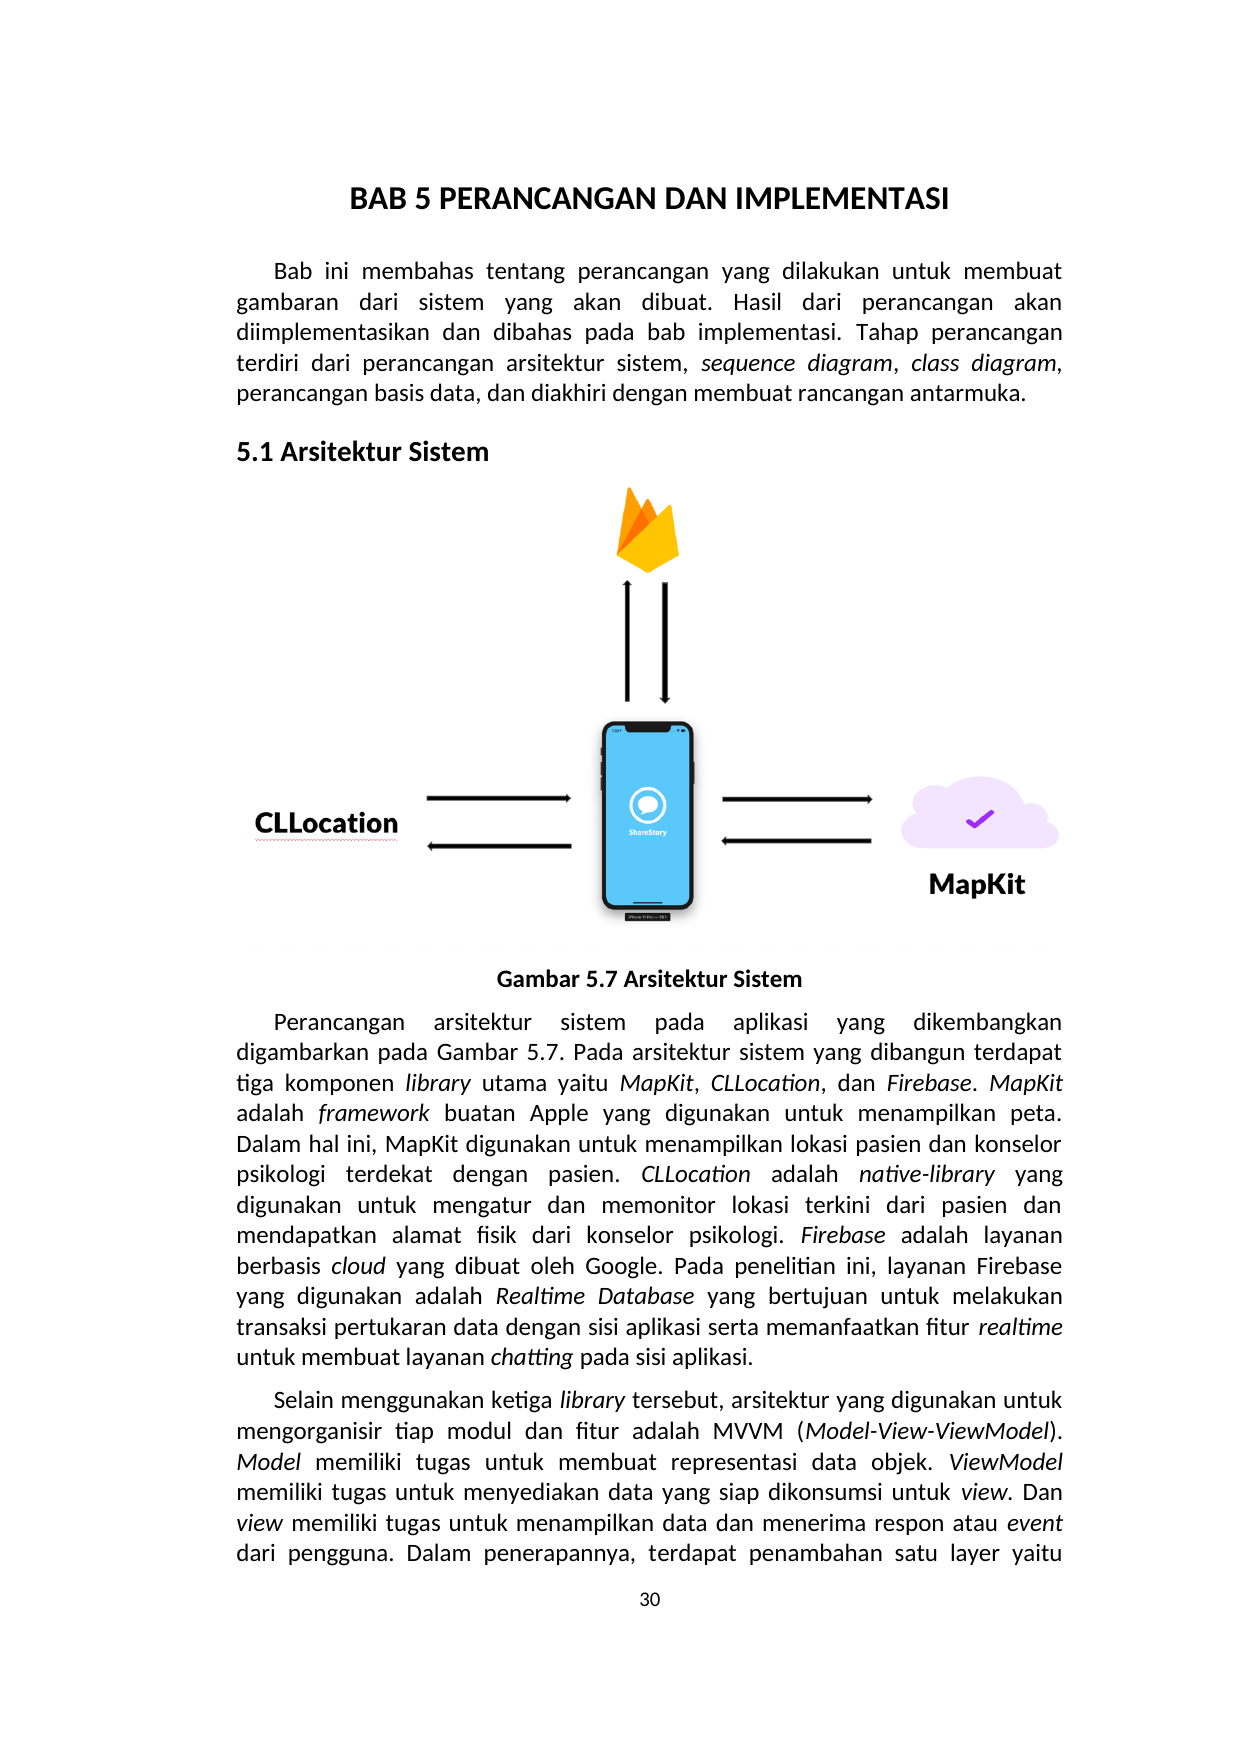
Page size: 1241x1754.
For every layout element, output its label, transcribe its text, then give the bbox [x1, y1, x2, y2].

subtitle Arsitektur Sistem [236, 433, 1063, 469]
subtitle Perancangan dan implementasi [236, 177, 1063, 218]
picture [236, 481, 1063, 951]
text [236, 1384, 1063, 1568]
text Bab ini membahas tentang perancangan yang dilakukan untuk membuat gambaran dari sistem yang akan dibuat. Hasil dari perancangan akan diimplementasikan dan dibahas pada bab implementasi. Tahap perancangan terdiri dari perancangan arsitektur sistem, sequence diagram, class diagram, perancangan basis data, dan diakhiri dengan membuat rancangan antarmuka. [236, 255, 1063, 408]
